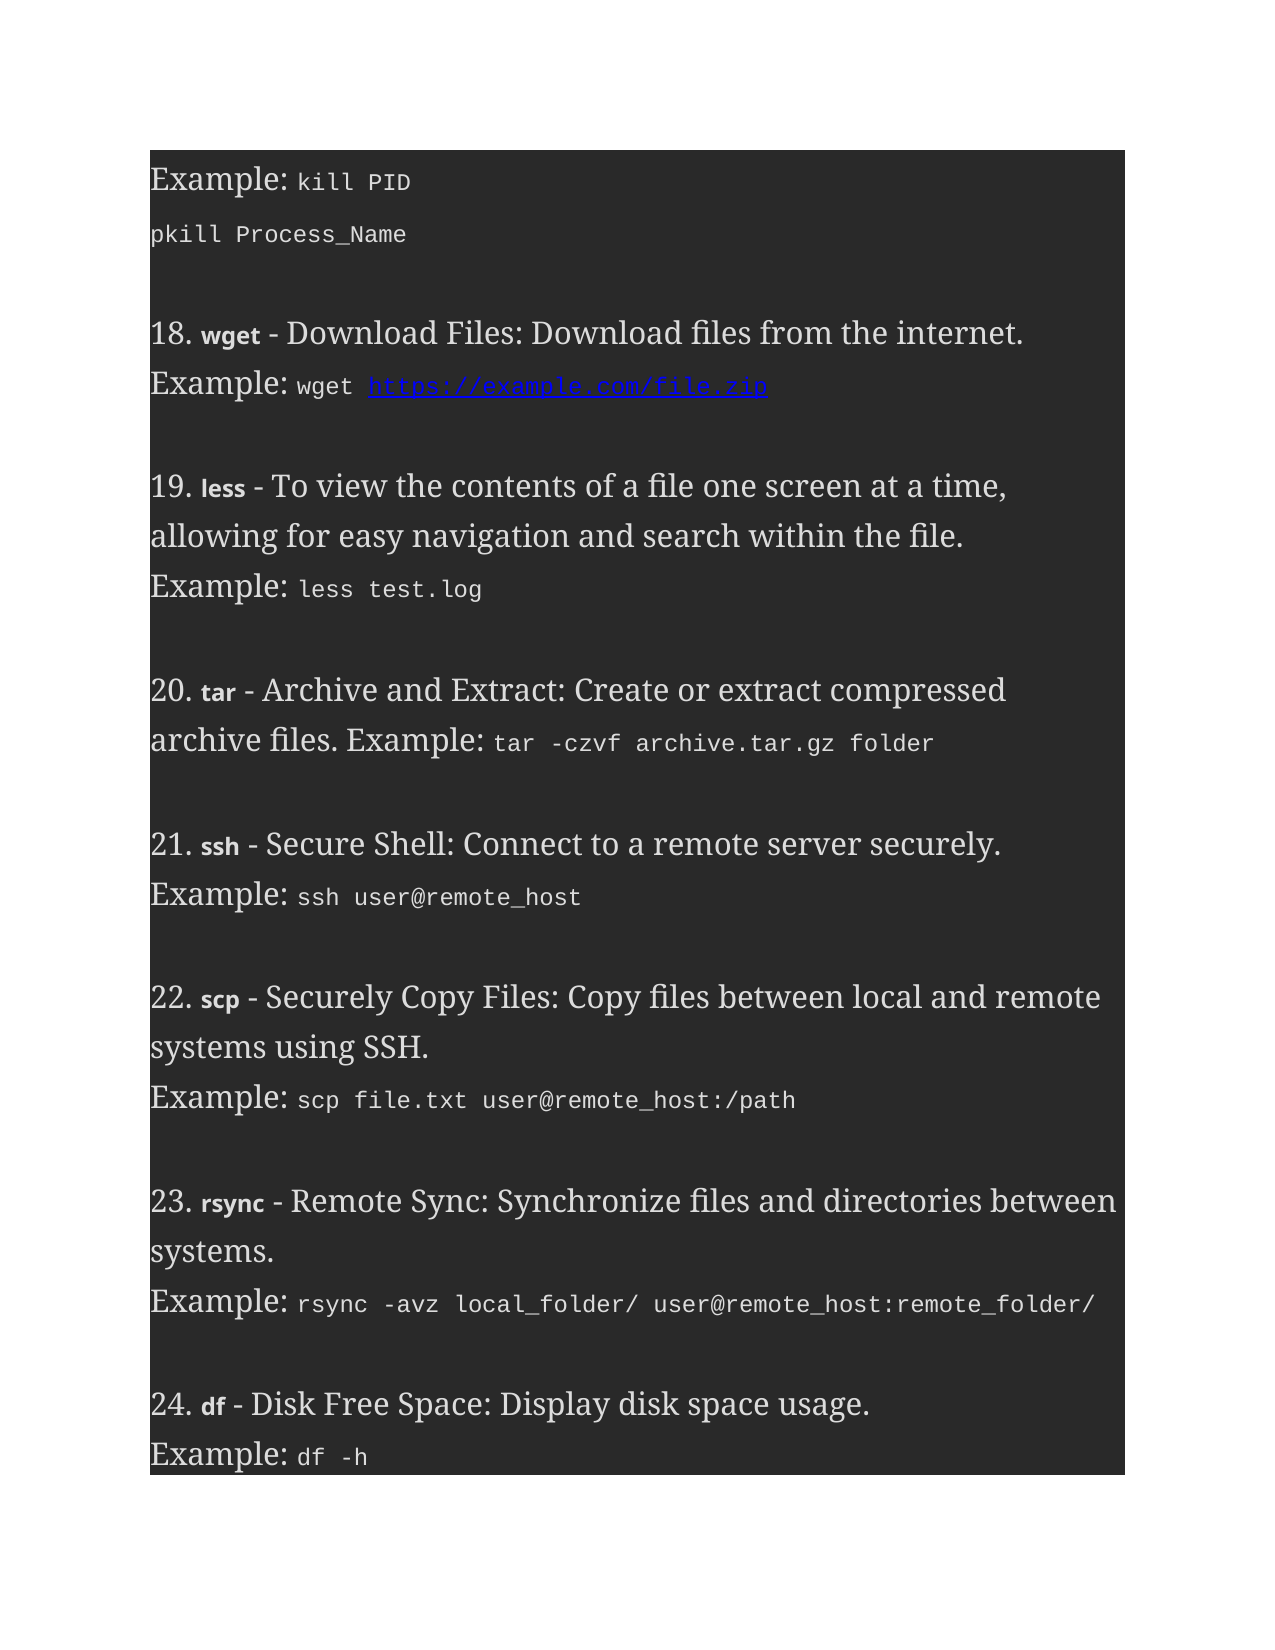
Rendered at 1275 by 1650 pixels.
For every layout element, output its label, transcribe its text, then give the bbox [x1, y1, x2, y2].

text 23. rsync - Remote Sync: Synchronize files and directories between systems. Example: rsync -avz local_folder/ user@remote_host:remote_folder/ [150, 1171, 1125, 1321]
text 24. df - Disk Free Space: Display disk space usage. Example: df -h [150, 1375, 1125, 1475]
text 19. less - To view the contents of a file one screen at a time, allowing for easy navigation and search within the file. Example: less test.log [150, 457, 1125, 607]
text 21. ssh - Secure Shell: Connect to a remote server securely. Example: ssh user@remote_host [150, 814, 1125, 914]
text 20. tar - Archive and Extract: Create or extract compressed archive files. Example: tar -czvf archive.tar.gz folder [150, 661, 1125, 761]
text 18. wget - Download Files: Download files from the internet. Example: wget https://example.com/file.zip [150, 303, 1125, 403]
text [150, 150, 1125, 250]
text 22. scp - Securely Copy Files: Copy files between local and remote systems using SSH. Example: scp file.txt user@remote_host:/path [150, 968, 1125, 1118]
